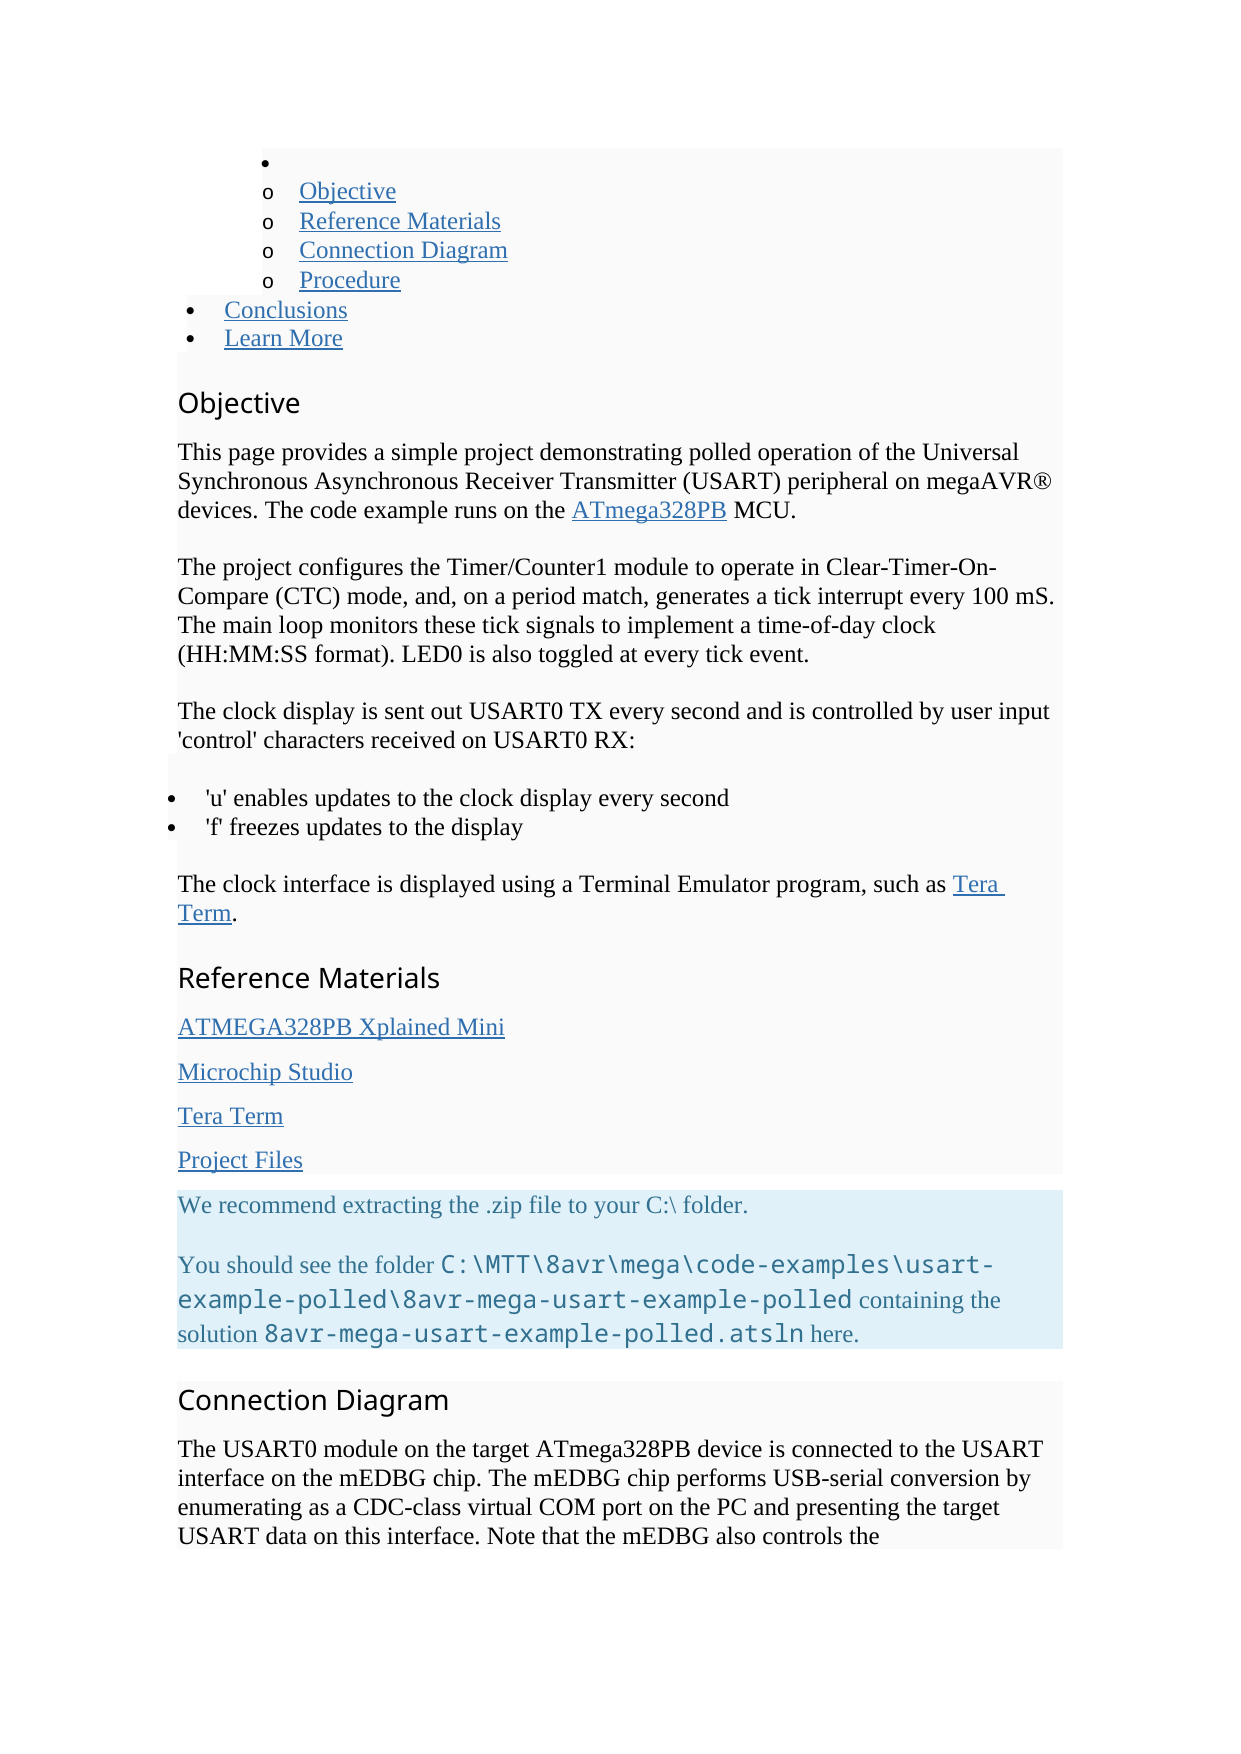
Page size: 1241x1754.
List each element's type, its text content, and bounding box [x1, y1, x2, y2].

text Connection Diagram [177, 1381, 1063, 1419]
list 'u' enables updates to the clock display every second [168, 783, 1063, 812]
text Reference Materials [177, 958, 1063, 997]
text The clock interface is displayed using a Terminal Emulator program, such as Tera Term. [177, 869, 1063, 927]
text Objective [177, 383, 1063, 422]
text We recommend extracting the .zip file to your C:\ folder. You should see the folder C:\MTT\8avr\mega\code-examples\usart-example-polled\8avr-mega-usart-example-polled containing the solution 8avr-mega-usart-example-polled.atsln here. [177, 1190, 1063, 1349]
list Connection Diagram [262, 236, 1063, 265]
text ATMEGA328PB Xplained Mini [177, 1012, 1063, 1041]
text Tera Term [177, 1101, 1063, 1130]
list Conclusions [187, 295, 1063, 323]
list Reference Materials [262, 206, 1063, 236]
list Procedure [262, 265, 1063, 295]
text Project Files [177, 1145, 1063, 1174]
list Objective [262, 176, 1063, 206]
text This page provides a simple project demonstrating polled operation of the Universal Synchronous Asynchronous Receiver Transmitter (USART) peripheral on megaAVR® devices. The code example runs on the ATmega328PB MCU. The project configures the Timer/Counter1 module to operate in Clear-Timer-On-Compare (CTC) mode, and, on a period match, generates a tick interrupt every 100 mS. The main loop monitors these tick signals to implement a time-of-day clock (HH:MM:SS format). LED0 is also toggled at every tick event. The clock display is sent out USART0 TX every second and is controlled by user input 'control' characters received on USART0 RX: [177, 437, 1063, 754]
text Microchip Studio [177, 1057, 1063, 1085]
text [177, 1434, 1063, 1549]
list Learn More [187, 323, 1063, 352]
list 'f' freezes updates to the display [168, 812, 1063, 840]
